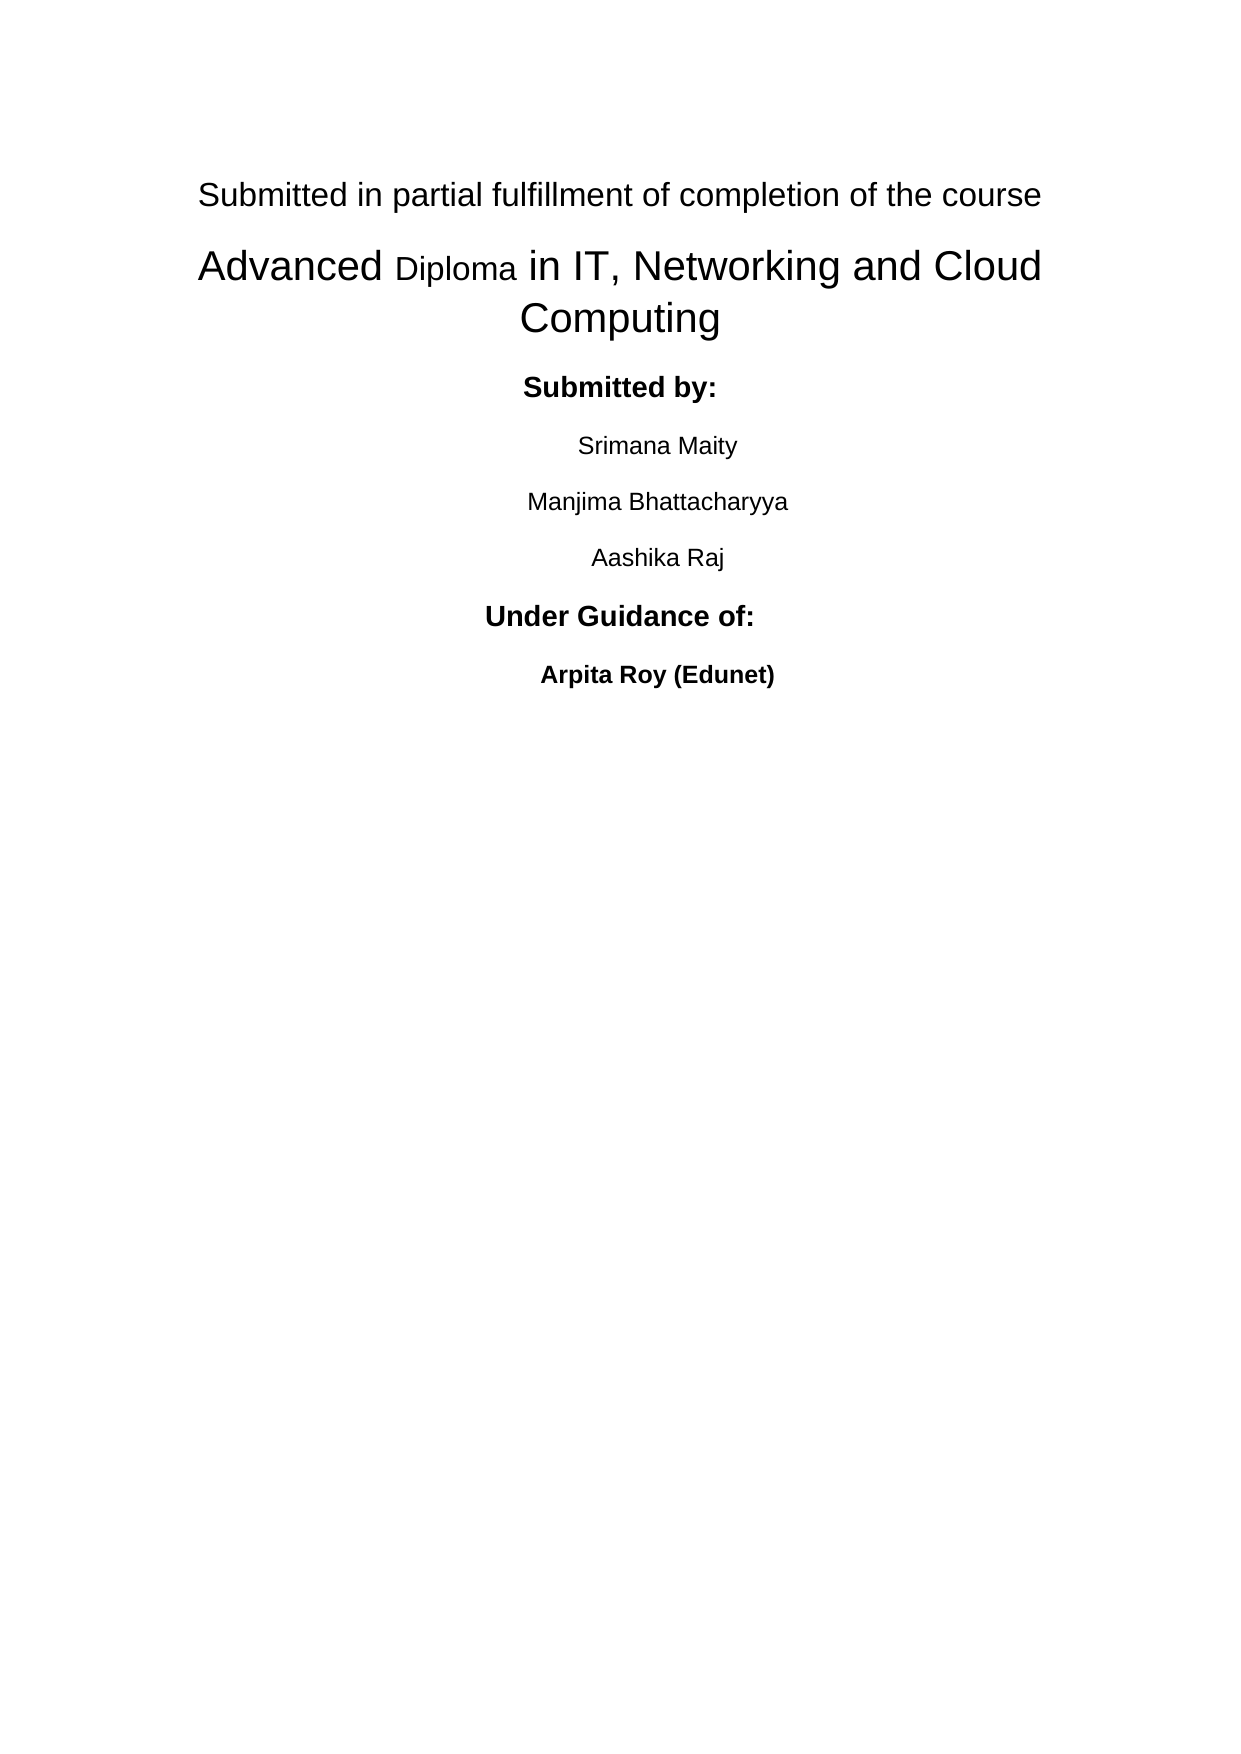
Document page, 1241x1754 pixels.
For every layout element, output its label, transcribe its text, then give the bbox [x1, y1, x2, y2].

subtitle Arpita Roy (Edunet) [150, 660, 1090, 689]
subtitle Under Guidance of: [150, 599, 1090, 633]
subtitle Manjima Bhattacharyya [225, 487, 1090, 516]
subtitle Srimana Maity [225, 431, 1090, 460]
subtitle Submitted in partial fulfillment of completion of the course [150, 175, 1090, 213]
subtitle Submitted by: [150, 370, 1090, 403]
subtitle Aashika Raj [225, 543, 1090, 572]
subtitle Advanced Diploma in IT, Networking and Cloud Computing [150, 241, 1090, 341]
